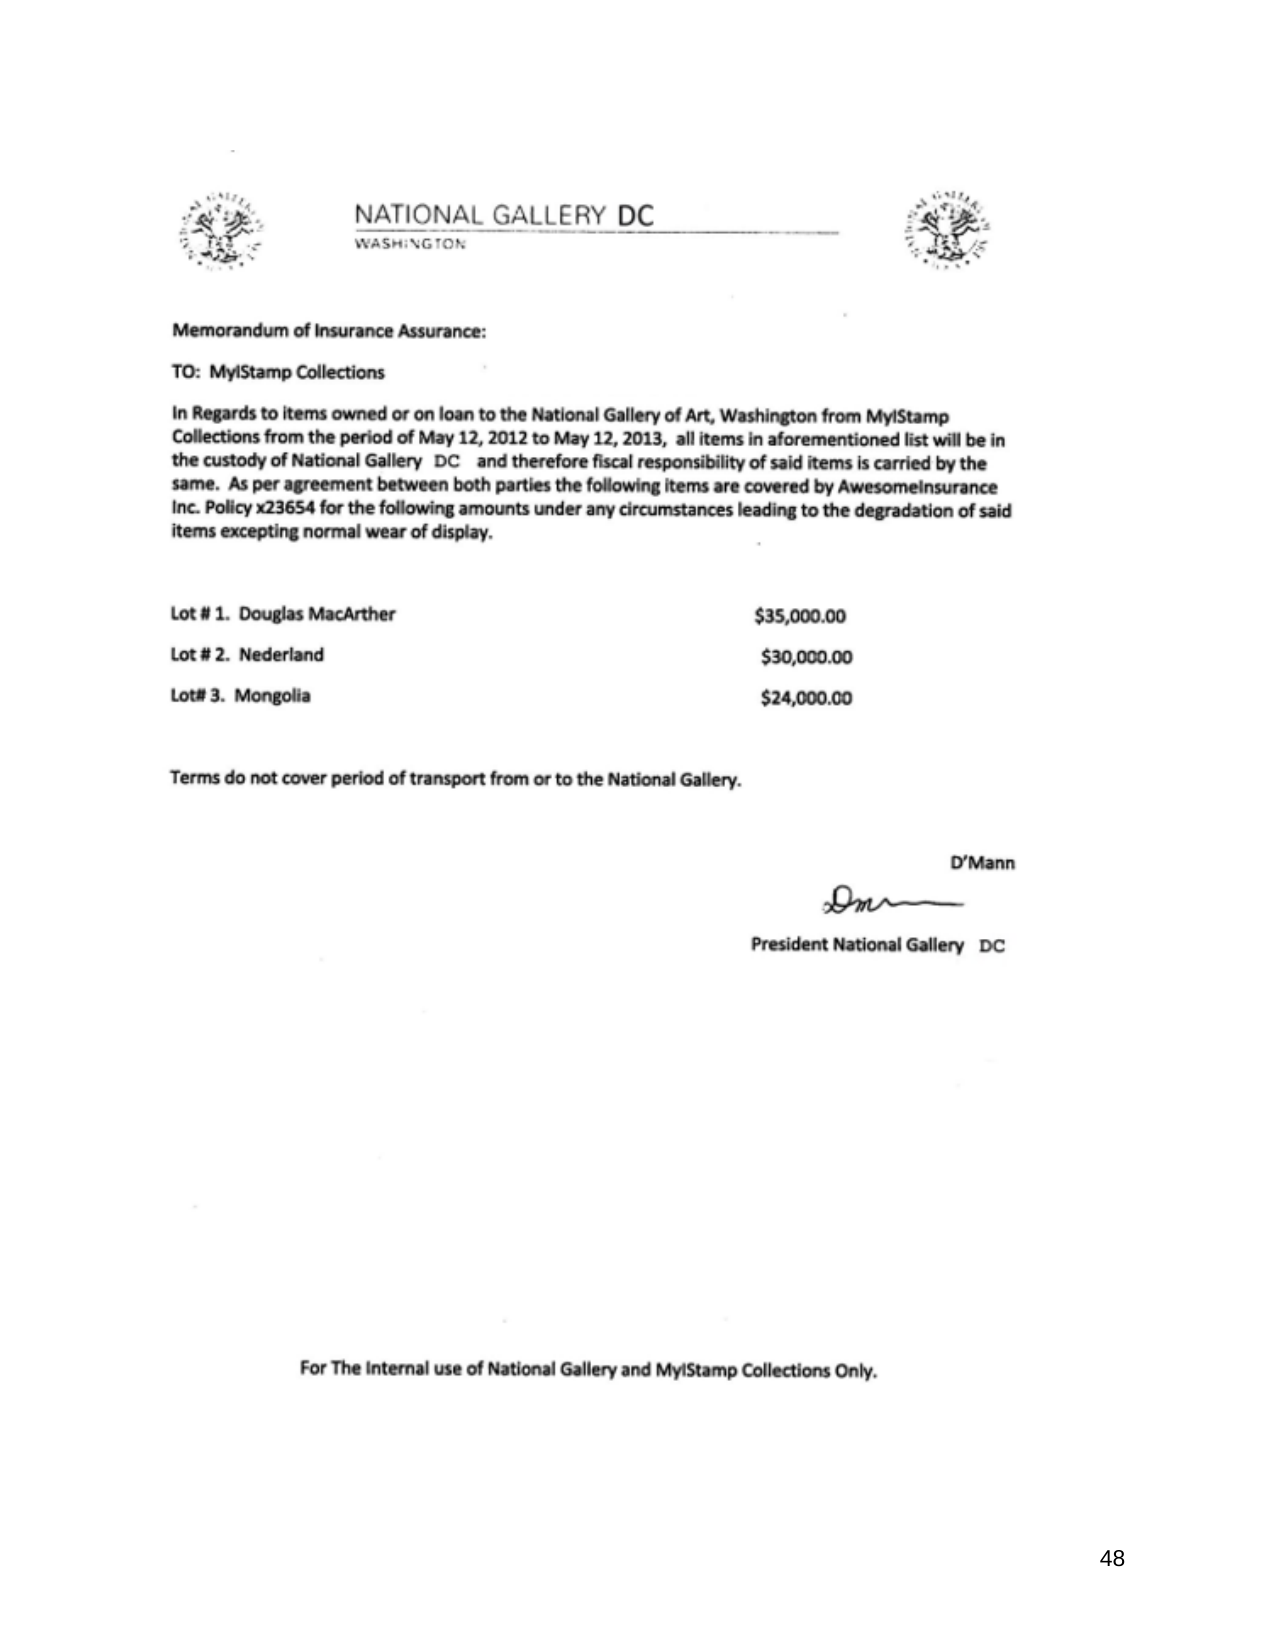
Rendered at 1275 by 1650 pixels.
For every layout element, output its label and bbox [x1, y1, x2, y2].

picture [150, 150, 1049, 1408]
